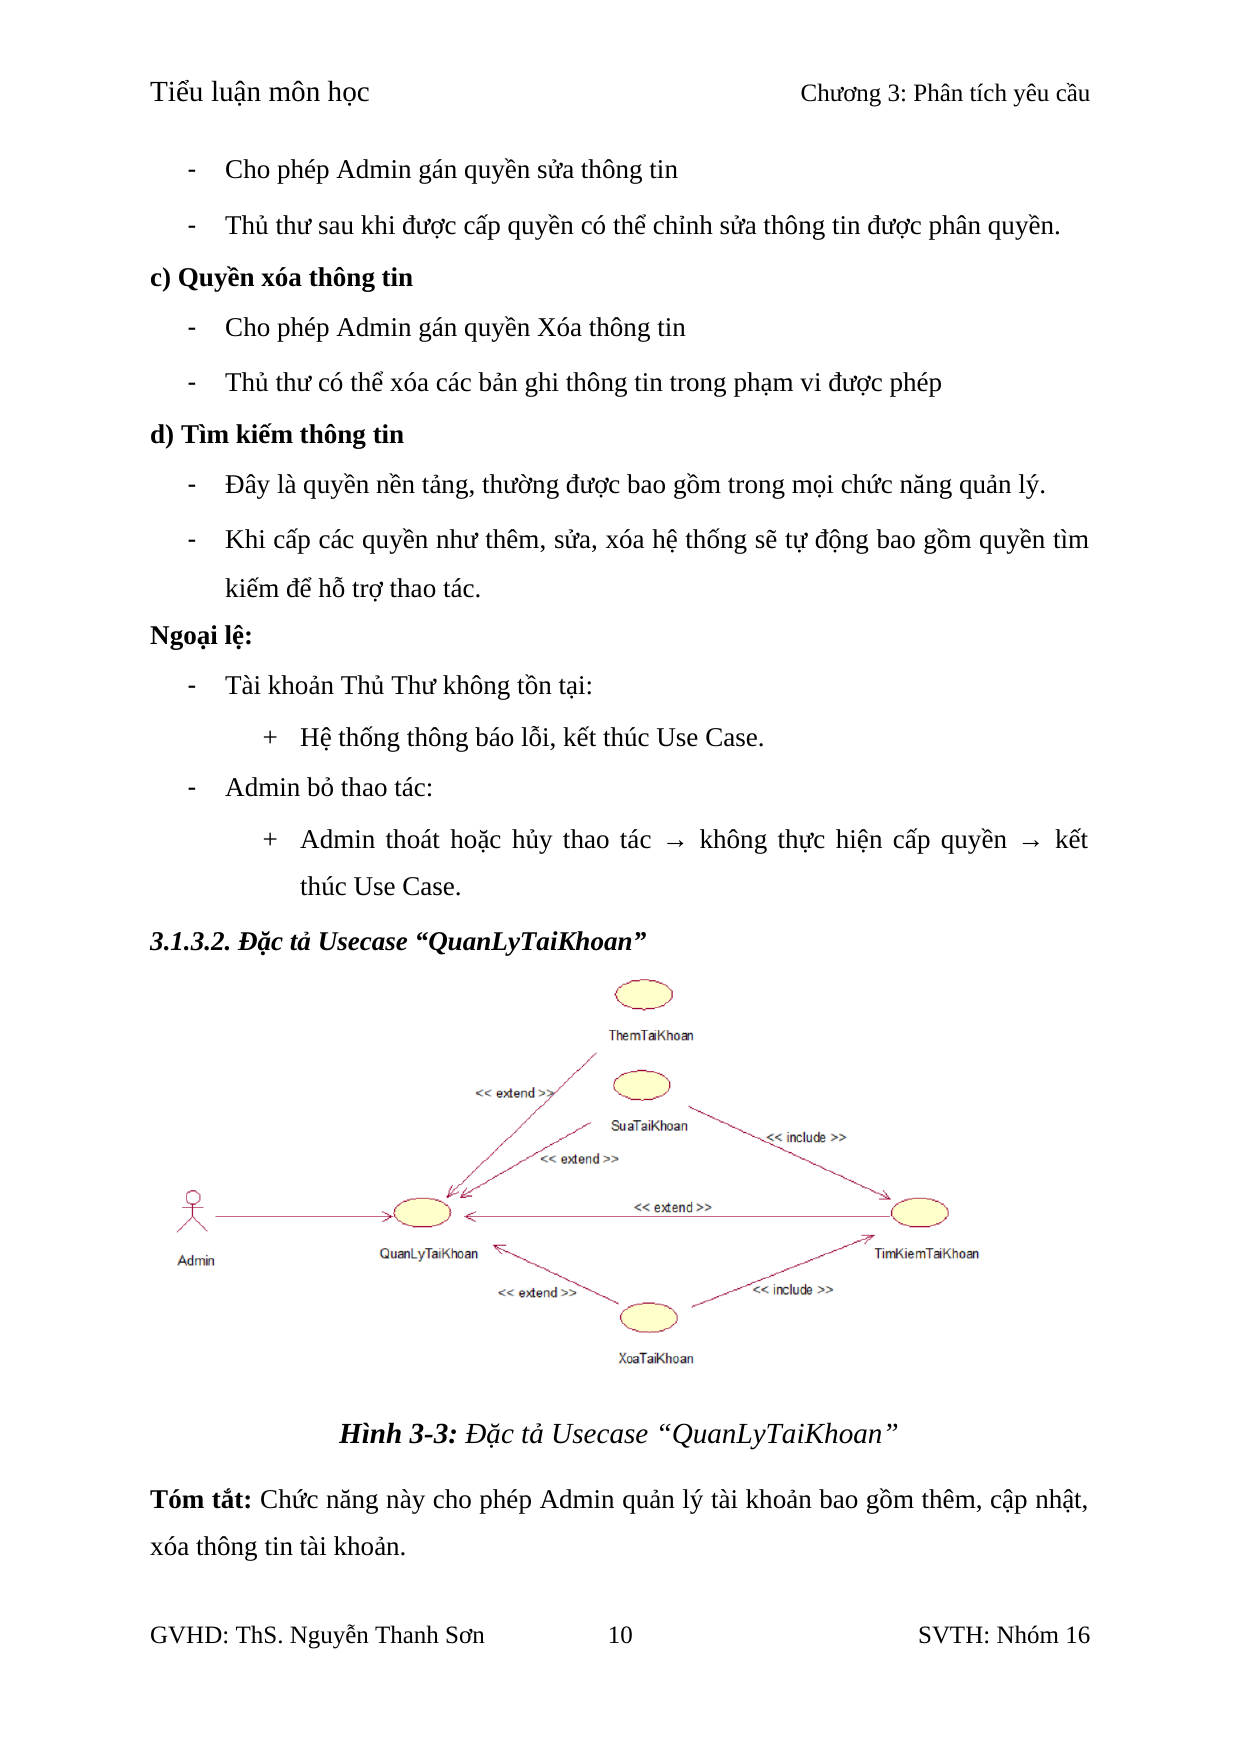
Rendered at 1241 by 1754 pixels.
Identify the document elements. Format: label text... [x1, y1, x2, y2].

list Tài khoản Thủ Thư không tồn tại: [187, 666, 1090, 702]
list Admin thoát hoặc hủy thao tác → không thực hiện cấp quyền → kết thúc Use Case. [262, 823, 1090, 901]
text Ngoại lệ: [150, 619, 1090, 650]
list Cho phép Admin gán quyền Xóa thông tin [187, 307, 1090, 344]
text Tóm tắt: Chức năng này cho phép Admin quản lý tài khoản bao gồm thêm, cập nhật, xóa thông tin tài khoản. [150, 1484, 1090, 1561]
list Khi cấp các quyền như thêm, sửa, xóa hệ thống sẽ tự động bao gồm quyền tìm kiếm để hỗ trợ thao tác. [187, 520, 1090, 603]
picture [150, 975, 1091, 1384]
list Hệ thống thông báo lỗi, kết thúc Use Case. [262, 721, 1090, 752]
list Cho phép Admin gán quyền sửa thông tin [187, 150, 1090, 187]
list Thủ thư có thể xóa các bản ghi thông tin trong phạm vi được phép [187, 363, 1090, 399]
text c) Quyền xóa thông tin [150, 261, 1090, 292]
text Hình 3-3: Đặc tả Usecase “QuanLyTaiKhoan” [150, 1417, 1090, 1450]
text d) Tìm kiếm thông tin [150, 418, 1090, 449]
list Admin bỏ thao tác: [187, 768, 1090, 804]
list Thủ thư sau khi được cấp quyền có thể chỉnh sửa thông tin được phân quyền. [187, 205, 1090, 242]
list Đây là quyền nền tảng, thường được bao gồm trong mọi chức năng quản lý. [187, 464, 1090, 501]
subtitle 3.1.3.2. Đặc tả Usecase “QuanLyTaiKhoan” [150, 924, 1090, 956]
